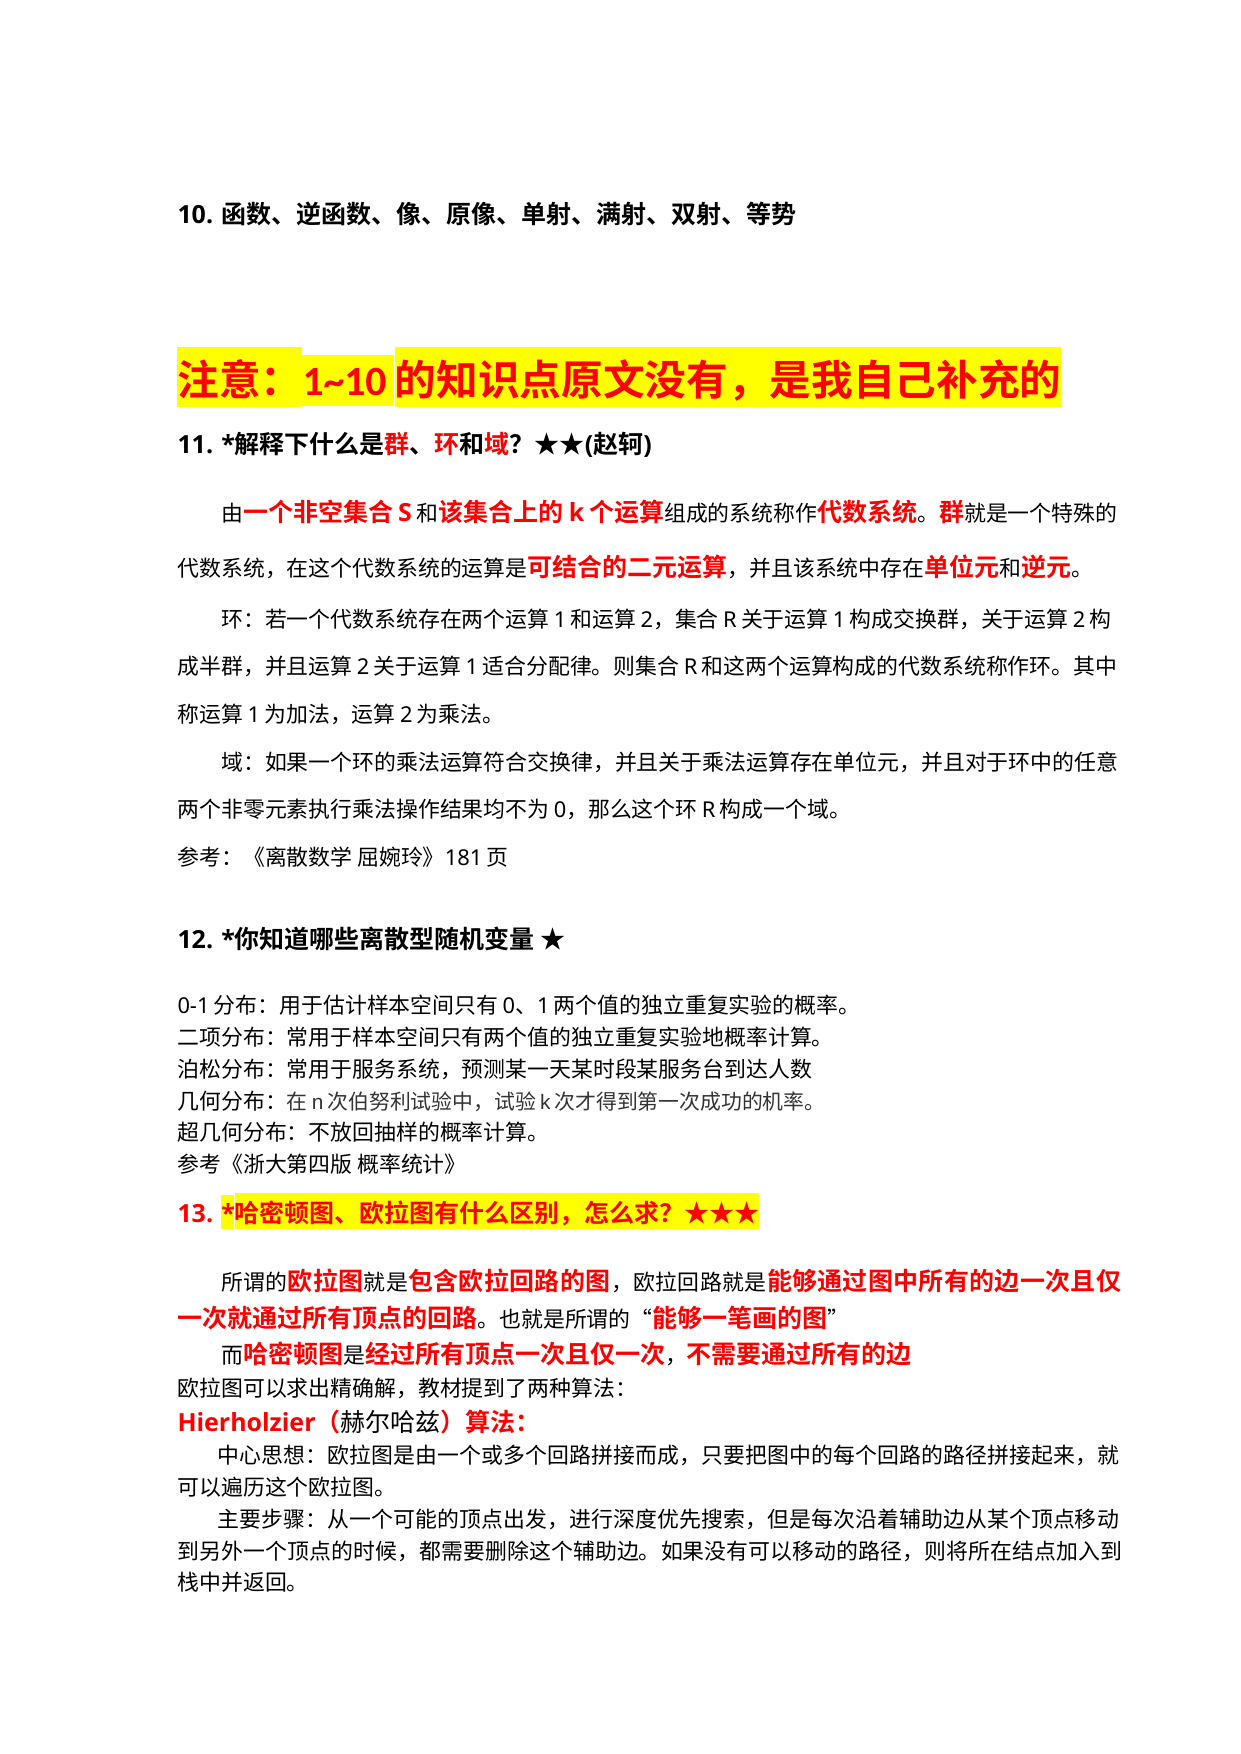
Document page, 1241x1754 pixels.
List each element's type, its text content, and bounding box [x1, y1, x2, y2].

text 环：若一个代数系统存在两个运算1和运算2，集合R关于运算1构成交换群，关于运算2构成半群，并且运算2关于运算1适合分配律。则集合R和这两个运算构成的代数系统称作环。其中称运算1为加法，运算2为乘法。 [177, 602, 1122, 729]
text 超几何分布：不放回抽样的概率计算。 [177, 1115, 1122, 1147]
text 参考：《离散数学 屈婉玲》181页 [177, 839, 1122, 871]
text Hierholzier（赫尔哈兹）算法： [177, 1402, 1122, 1438]
text 参考《浙大第四版 概率统计》 [177, 1147, 1122, 1179]
text 欧拉图可以求出精确解，教材提到了两种算法： [177, 1371, 1122, 1402]
subtitle *你知道哪些离散型随机变量 ★ [177, 905, 1122, 970]
subtitle *哈密顿图、欧拉图有什么区别，怎么求？★★★ [177, 1179, 1122, 1244]
text 注意：1~10的知识点原文没有，是我自己补充的 [177, 345, 1122, 410]
text 主要步骤：从一个可能的顶点出发，进行深度优先搜索，但是每次沿着辅助边从某个顶点移动到另外一个顶点的时候，都需要删除这个辅助边。如果没有可以移动的路径，则将所在结点加入到栈中并返回。 [177, 1502, 1122, 1597]
subtitle *解释下什么是群、环和域？★★(赵轲) [177, 410, 1122, 475]
text 而哈密顿图是经过所有顶点一次且仅一次，不需要通过所有的边 [177, 1334, 1122, 1371]
text 0-1分布：用于估计样本空间只有0、1两个值的独立重复实验的概率。 [177, 988, 1122, 1020]
text 由一个非空集合S和该集合上的k个运算组成的系统称作代数系统。群就是一个特殊的代数系统，在这个代数系统的运算是可结合的二元运算，并且该系统中存在单位元和逆元。 [177, 493, 1122, 583]
text 所谓的欧拉图就是包含欧拉回路的图，欧拉回路就是能够通过图中所有的边一次且仅一次就通过所有顶点的回路。也就是所谓的“能够一笔画的图” [177, 1262, 1122, 1334]
text 中心思想：欧拉图是由一个或多个回路拼接而成，只要把图中的每个回路的路径拼接起来，就可以遍历这个欧拉图。 [177, 1438, 1122, 1502]
subtitle 函数、逆函数、像、原像、单射、满射、双射、等势 [177, 180, 1122, 245]
text 几何分布：在n次伯努利试验中，试验k次才得到第一次成功的机率。 [177, 1084, 1122, 1115]
text 二项分布：常用于样本空间只有两个值的独立重复实验地概率计算。 [177, 1020, 1122, 1052]
text 泊松分布：常用于服务系统，预测某一天某时段某服务台到达人数 [177, 1052, 1122, 1084]
text 域：如果一个环的乘法运算符合交换律，并且关于乘法运算存在单位元，并且对于环中的任意两个非零元素执行乘法操作结果均不为0，那么这个环R构成一个域。 [177, 744, 1122, 824]
